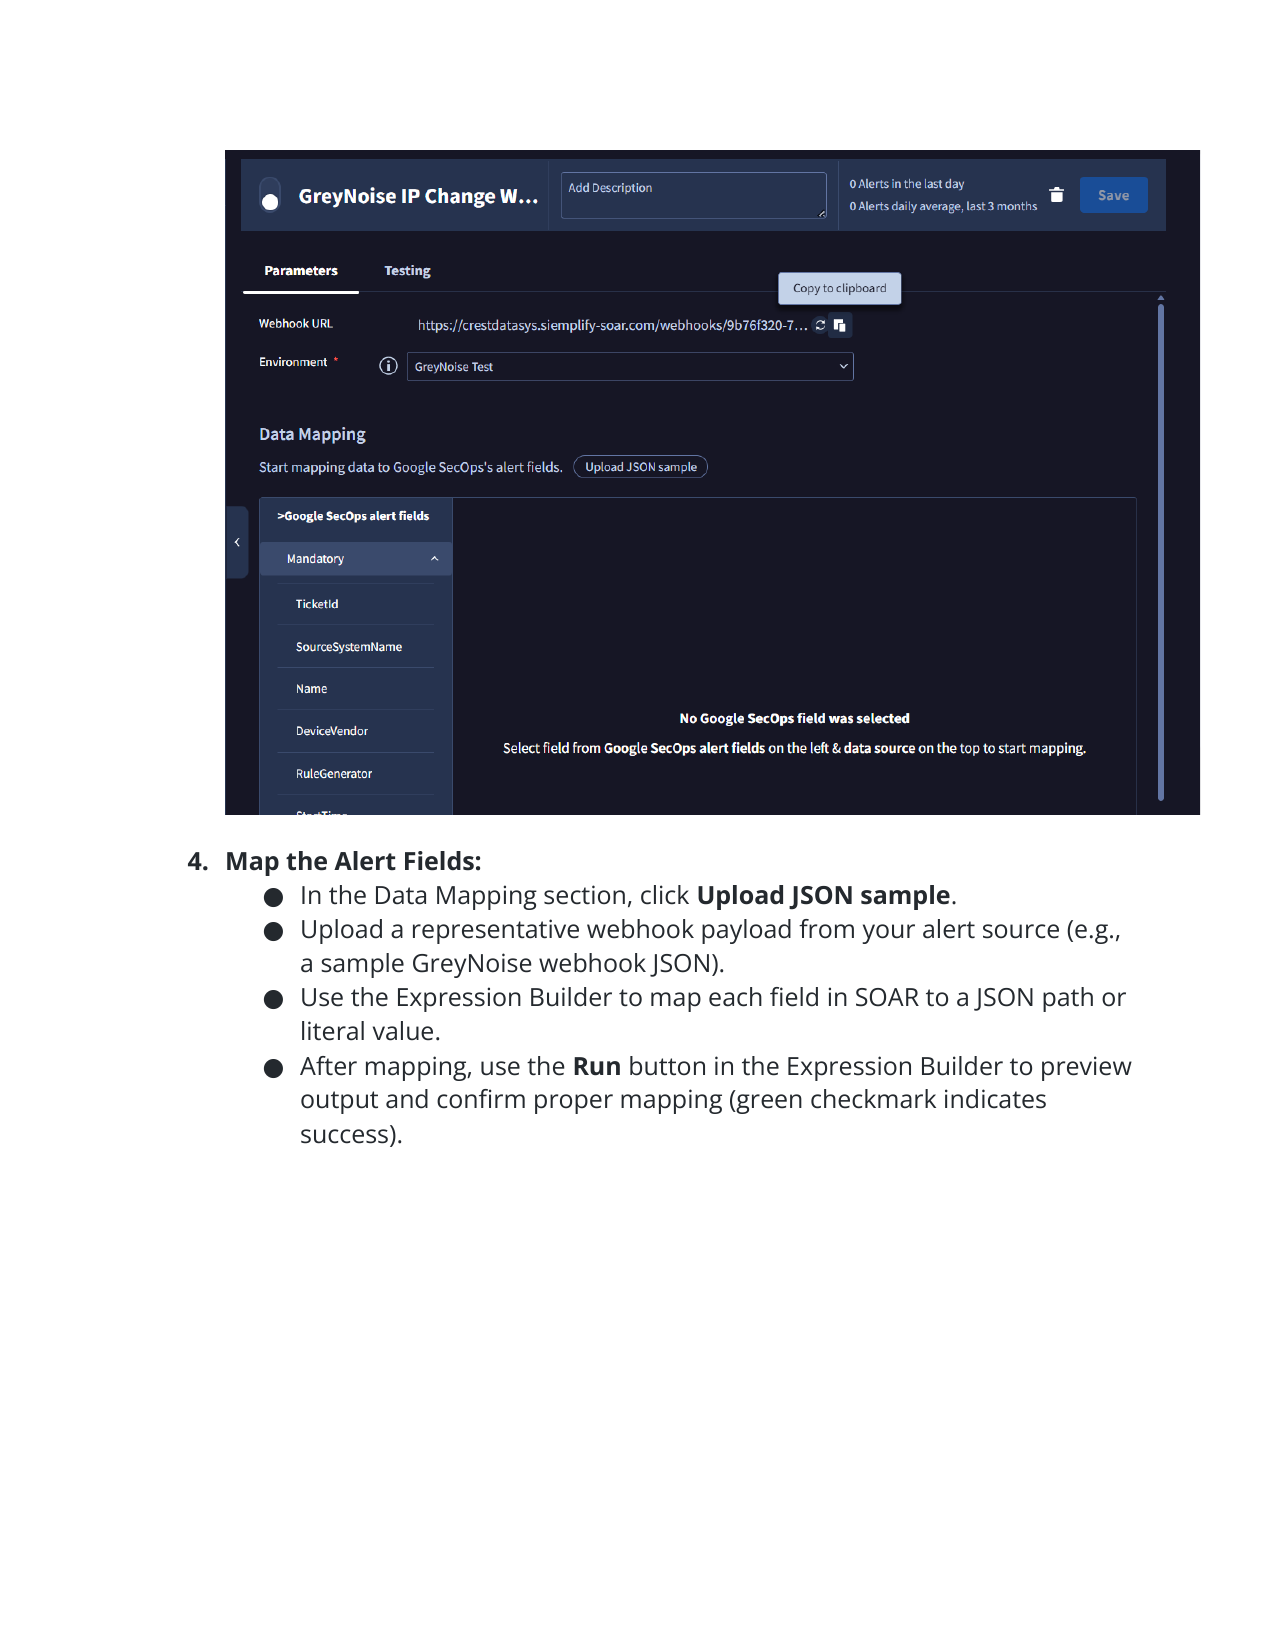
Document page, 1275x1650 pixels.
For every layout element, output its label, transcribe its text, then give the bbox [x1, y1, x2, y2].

list Map the Alert Fields: [187, 844, 1134, 878]
list After mapping, use the Run button in the Expression Builder to preview output and confirm proper mapping (green checkmark indicates success). [262, 1048, 1134, 1150]
list Use the Expression Builder to map each field in SOAR to a JSON path or literal value. [262, 980, 1134, 1048]
picture [225, 150, 1200, 815]
list In the Data Mapping section, click Upload JSON sample. [262, 878, 1134, 912]
list Upload a representative webhook payload from your alert source (e.g., a sample GreyNoise webhook JSON). [262, 912, 1134, 980]
